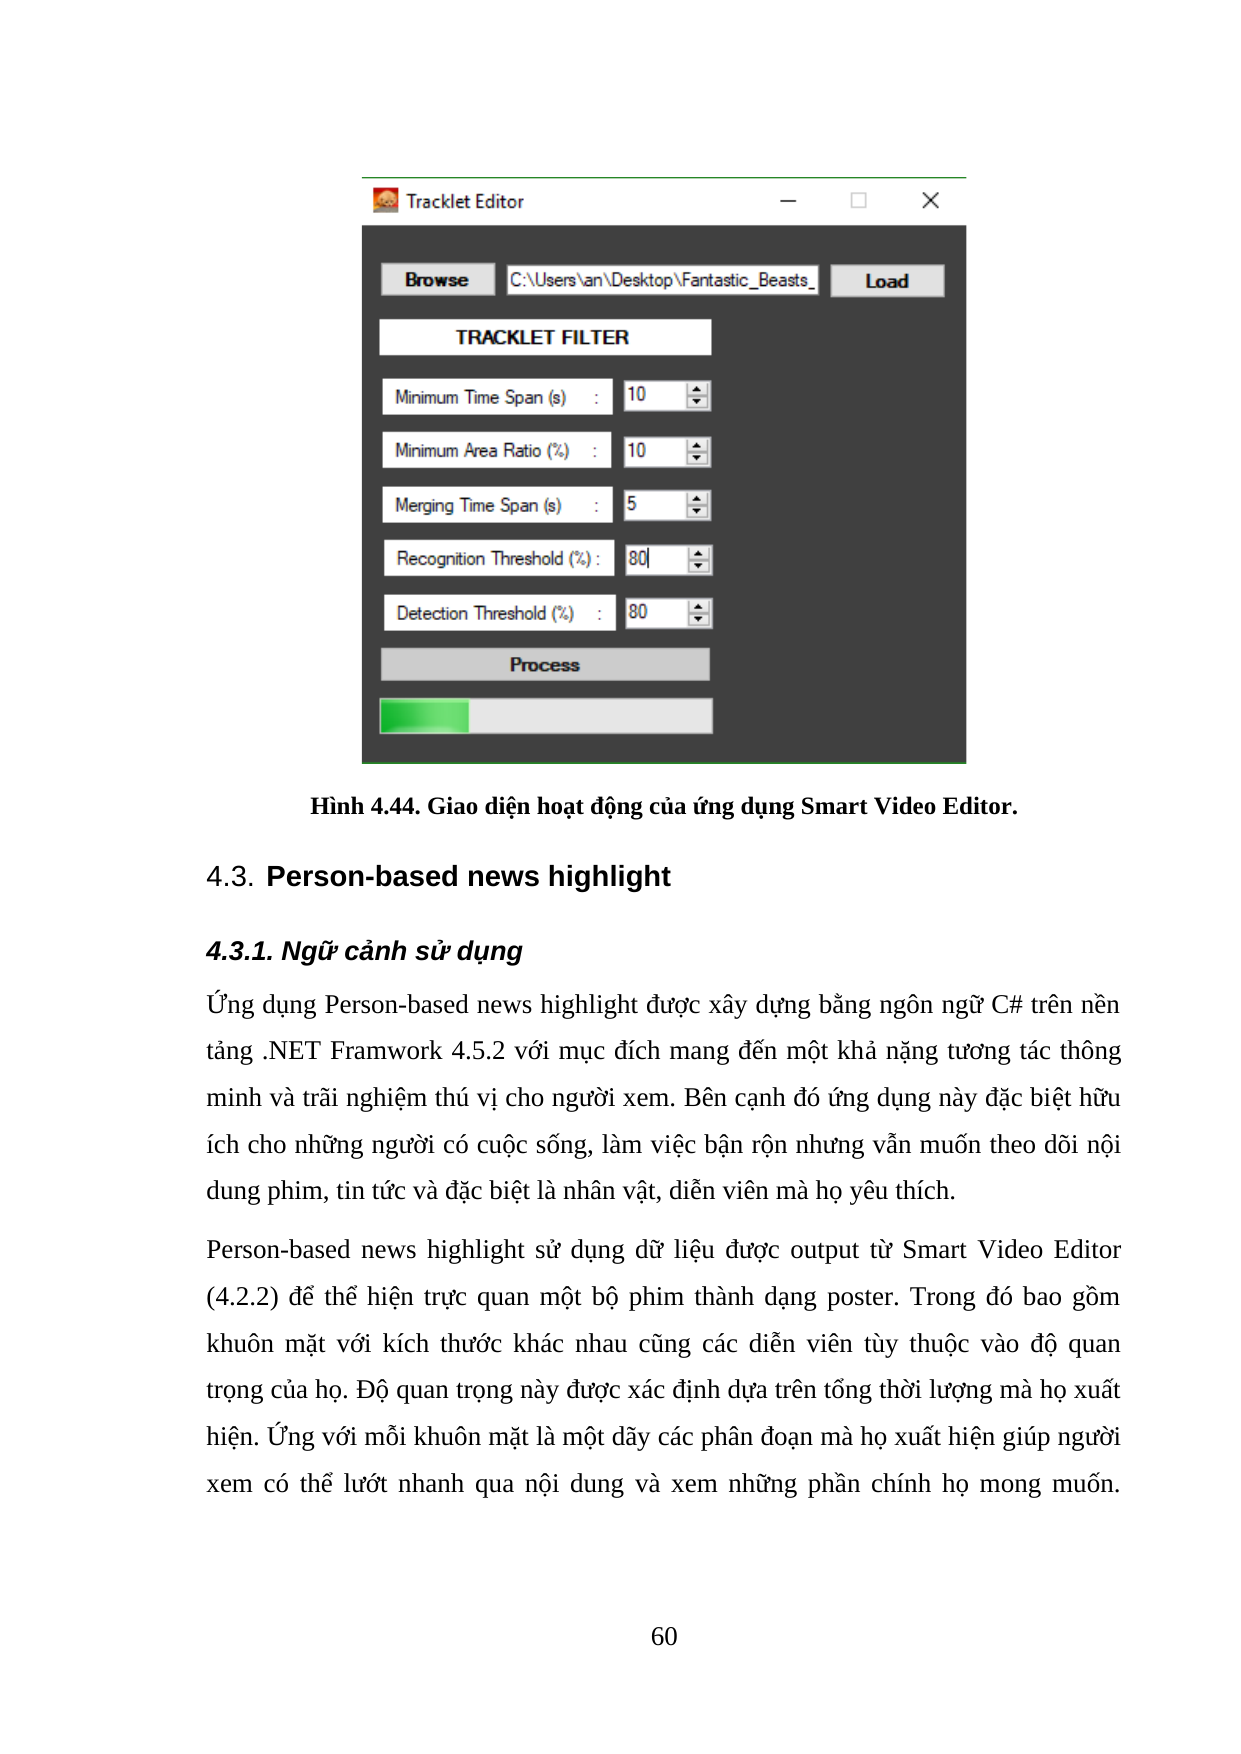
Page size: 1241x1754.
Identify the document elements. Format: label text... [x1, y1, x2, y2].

text Ứng dụng Person-based news highlight được xây dựng bằng ngôn ngữ C# trên nền tảng .NET Framwork 4.5.2 với mục đích mang đến một khả nặng tương tác thông minh và trãi nghiệm thú vị cho người xem. Bên cạnh đó ứng dụng này đặc biệt hữu ích cho những người có cuộc sống, làm việc bận rộn nhưng vẫn muốn theo dõi nội dung phim, tin tức và đặc biệt là nhân vật, diễn viên mà họ yêu thích. [206, 988, 1122, 1206]
subtitle Ngữ cảnh sử dụng [206, 934, 1122, 966]
subtitle Person-based news highlight [206, 859, 1122, 893]
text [206, 1233, 1122, 1498]
picture [361, 177, 967, 764]
